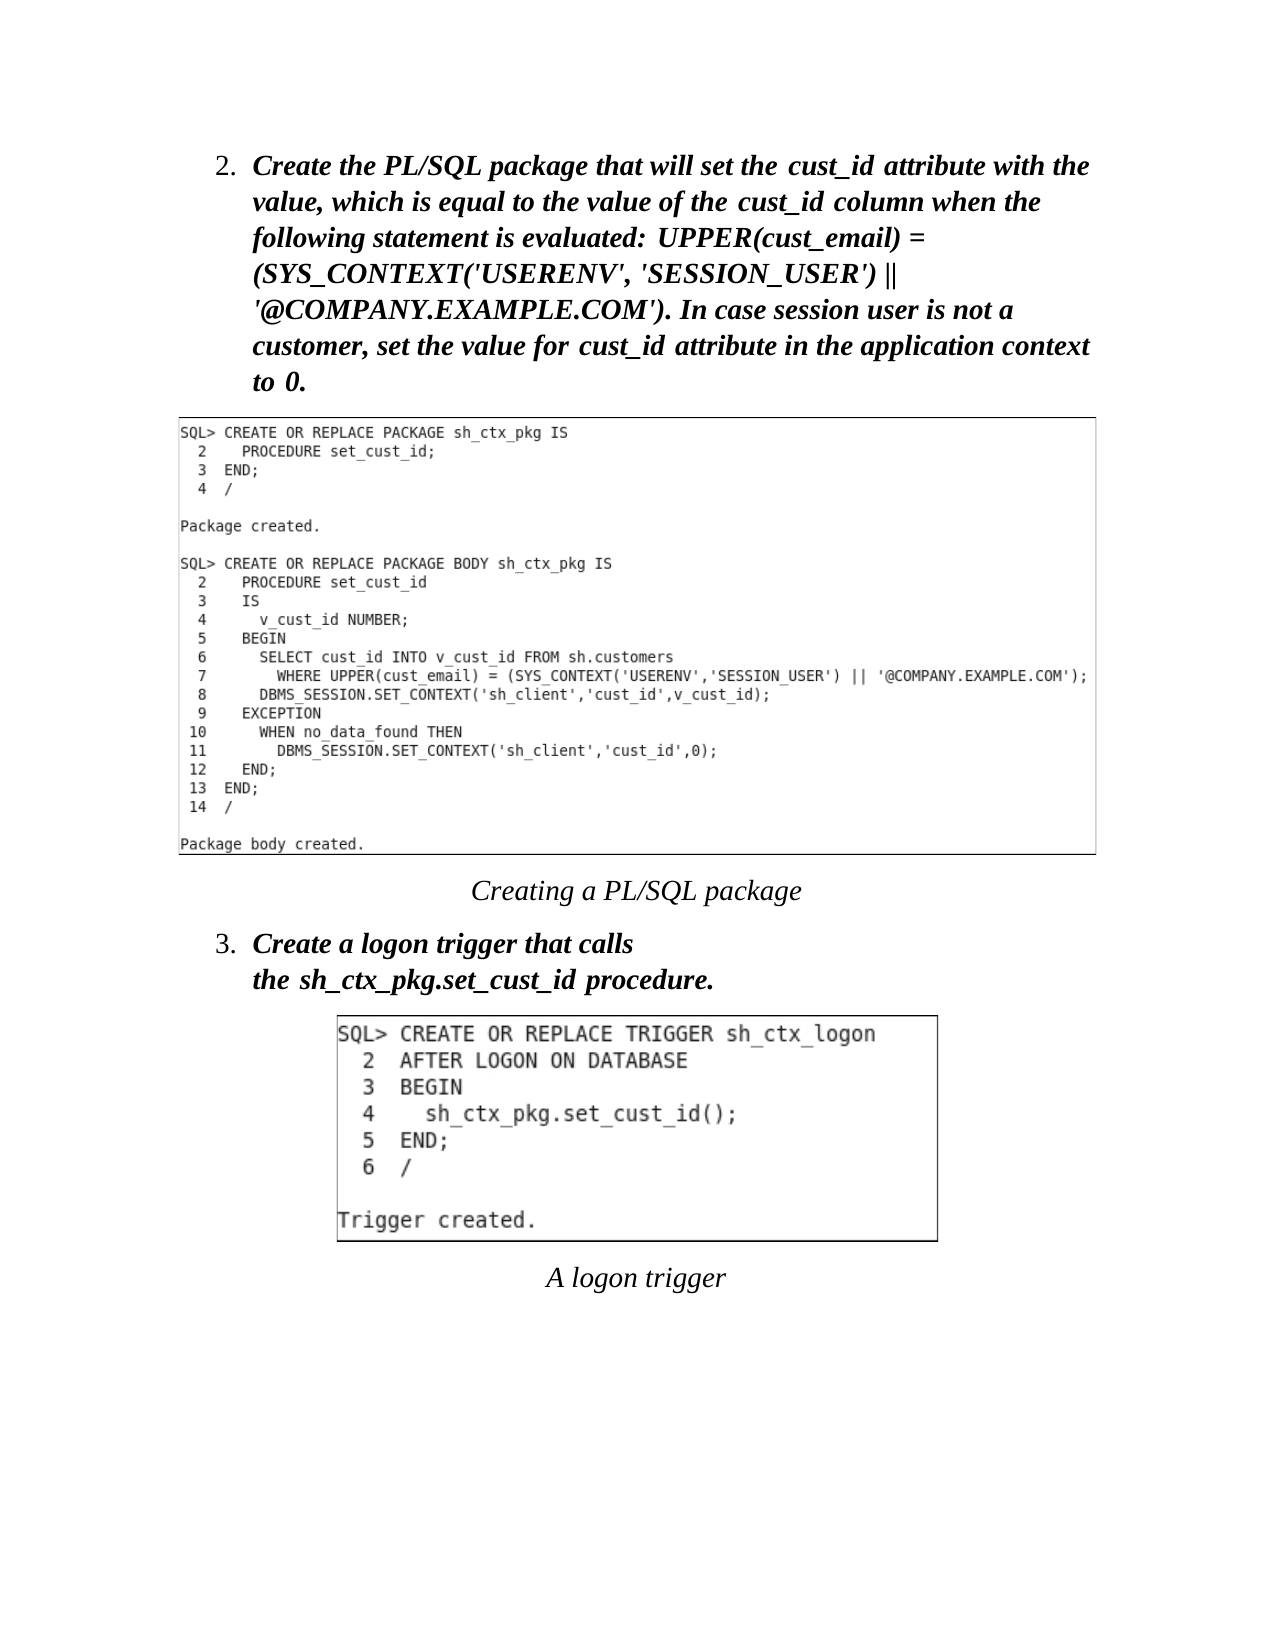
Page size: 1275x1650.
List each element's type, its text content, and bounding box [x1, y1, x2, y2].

picture [178, 417, 1097, 855]
text A logon trigger [177, 1260, 1098, 1294]
list Create the PL/SQL package that will set the cust_id attribute with the value, which is equal to the value of the cust_id column when the following statement is evaluated: UPPER(cust_email) = (SYS_CONTEXT('USERENV', 'SESSION_USER') || '@COMPANY.EXAMPLE.COM'). In case session user is not a customer, set the value for cust_id attribute in the application context to 0. [215, 148, 1098, 398]
text Creating a PL/SQL package [177, 873, 1098, 907]
list Create a logon trigger that calls the sh_ctx_pkg.set_cust_id procedure. [215, 926, 1098, 996]
picture [336, 1015, 939, 1242]
